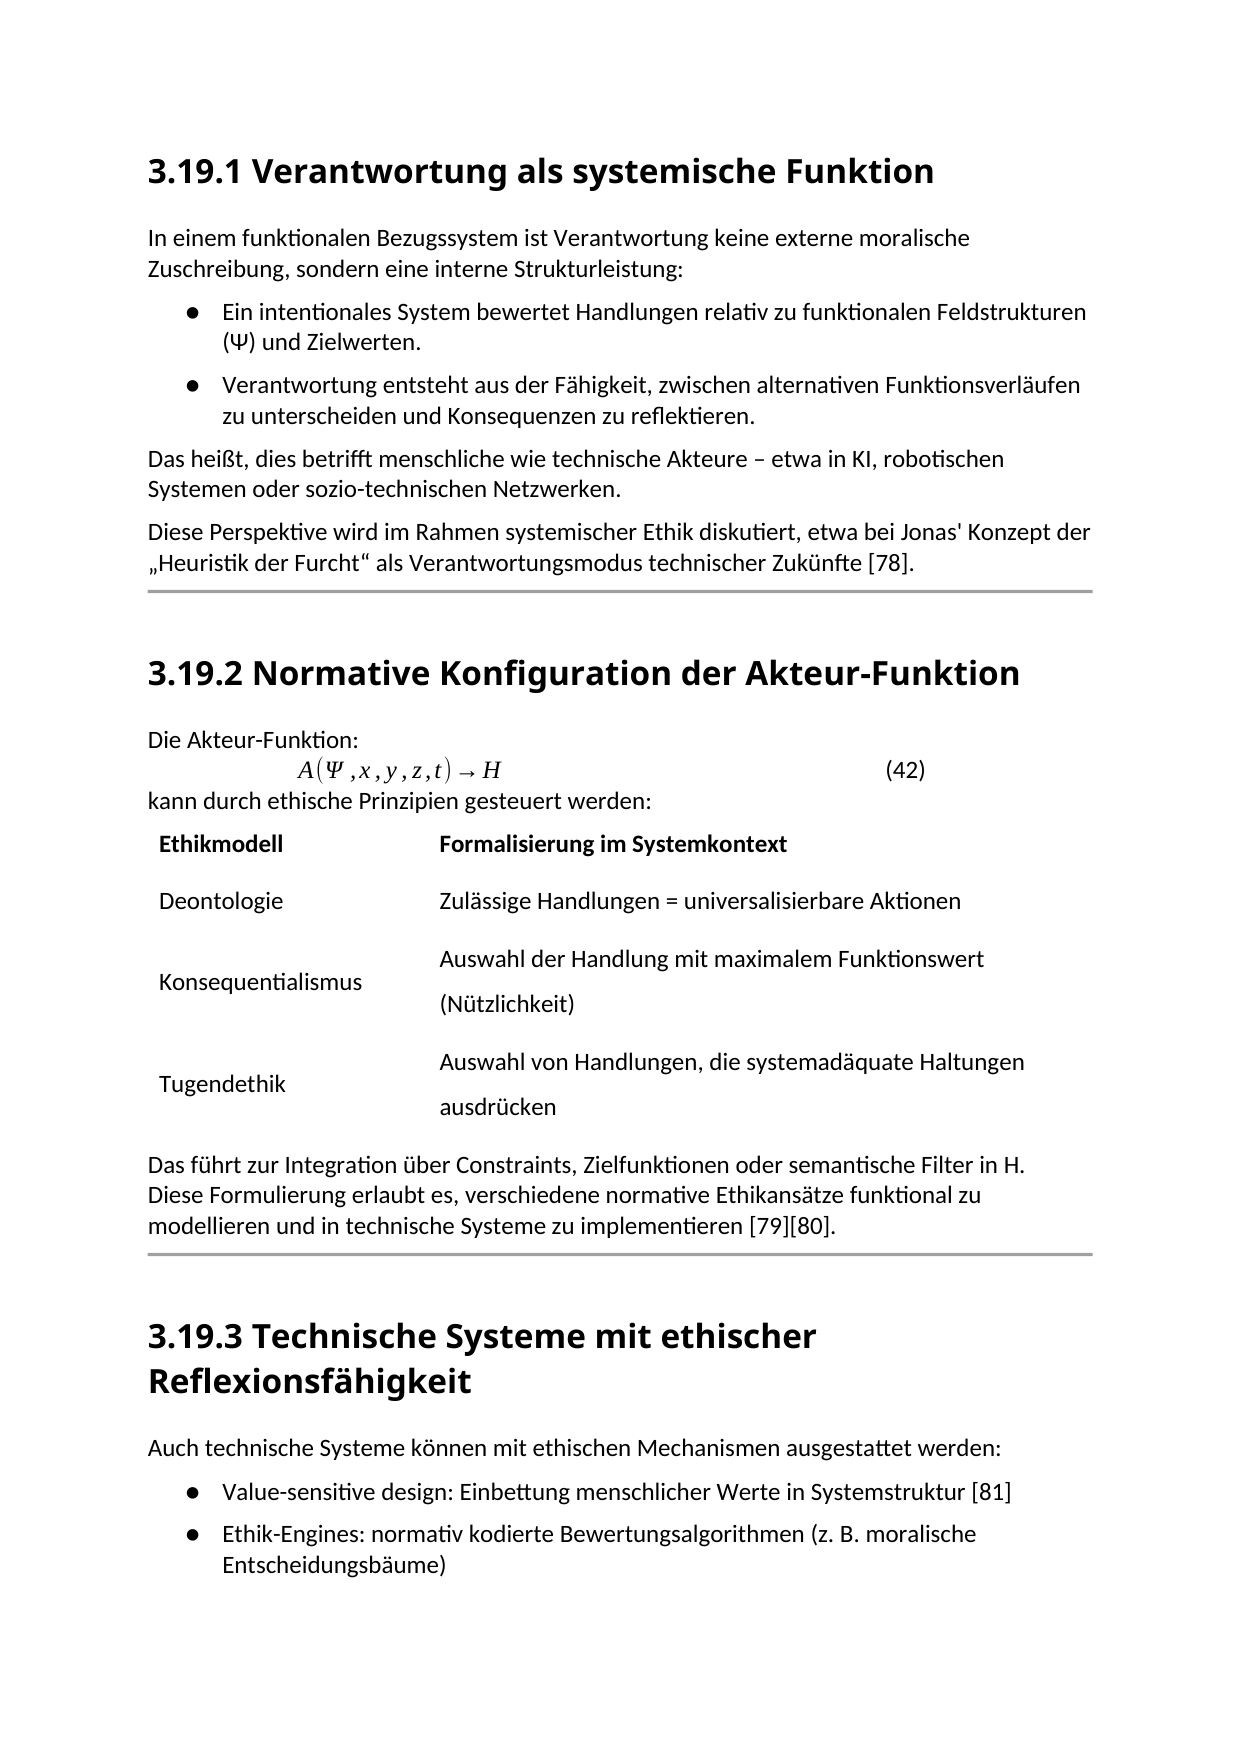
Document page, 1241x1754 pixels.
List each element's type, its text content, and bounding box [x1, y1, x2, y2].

table_cell Zulässige Handlungen = universalisierbare Aktionen [428, 886, 1065, 943]
text In einem funktionalen Bezugssystem ist Verantwortung keine externe moralische Zuschreibung, sondern eine interne Strukturleistung: [148, 222, 1093, 283]
text Auch technische Systeme können mit ethischen Mechanismen ausgestattet werden: [148, 1433, 1093, 1463]
subtitle 3.19.2 Normative Konfiguration der Akteur-Funktion [148, 649, 1093, 695]
text Verantwortung entsteht aus der Fähigkeit, zwischen alternativen Funktionsverläufen zu unterscheiden und Konsequenzen zu reflektieren. [185, 369, 1093, 430]
table_cell Auswahl der Handlung mit maximalem Funktionswert (Nützlichkeit) [428, 943, 1065, 1046]
text Die Akteur-Funktion: (42) kann durch ethische Prinzipien gesteuert werden: [148, 724, 1093, 816]
table_cell Auswahl von Handlungen, die systemadäquate Haltungen ausdrücken [428, 1046, 1065, 1149]
table_header Formalisierung im Systemkontext [428, 828, 1065, 886]
text Das heißt, dies betrifft menschliche wie technische Akteure – etwa in KI, robotischen Systemen oder sozio-technischen Netzwerken. [148, 443, 1093, 504]
table_cell Deontologie [148, 886, 428, 943]
text Ein intentionales System bewertet Handlungen relativ zu funktionalen Feldstrukturen (Ψ) und Zielwerten. [185, 296, 1093, 357]
table_header Ethikmodell [148, 828, 428, 886]
text Ethik-Engines: normativ kodierte Bewertungsalgorithmen (z. B. moralische Entscheidungsbäume) [185, 1519, 1093, 1580]
text Das führt zur Integration über Constraints, Zielfunktionen oder semantische Filter in H. Diese Formulierung erlaubt es, verschiedene normative Ethikansätze funktional zu modellieren und in technische Systeme zu implementieren [79][80]. [148, 1149, 1093, 1240]
subtitle 3.19.1 Verantwortung als systemische Funktion [148, 148, 1093, 193]
table_cell Tugendethik [148, 1046, 428, 1149]
subtitle 3.19.3 Technische Systeme mit ethischer Reflexionsfähigkeit [148, 1313, 1093, 1403]
text Diese Perspektive wird im Rahmen systemischer Ethik diskutiert, etwa bei Jonas' Konzept der „Heuristik der Furcht“ als Verantwortungsmodus technischer Zukünfte [78]. [148, 516, 1093, 577]
table_cell Konsequentialismus [148, 943, 428, 1046]
text Value-sensitive design: Einbettung menschlicher Werte in Systemstruktur [81] [185, 1476, 1093, 1506]
